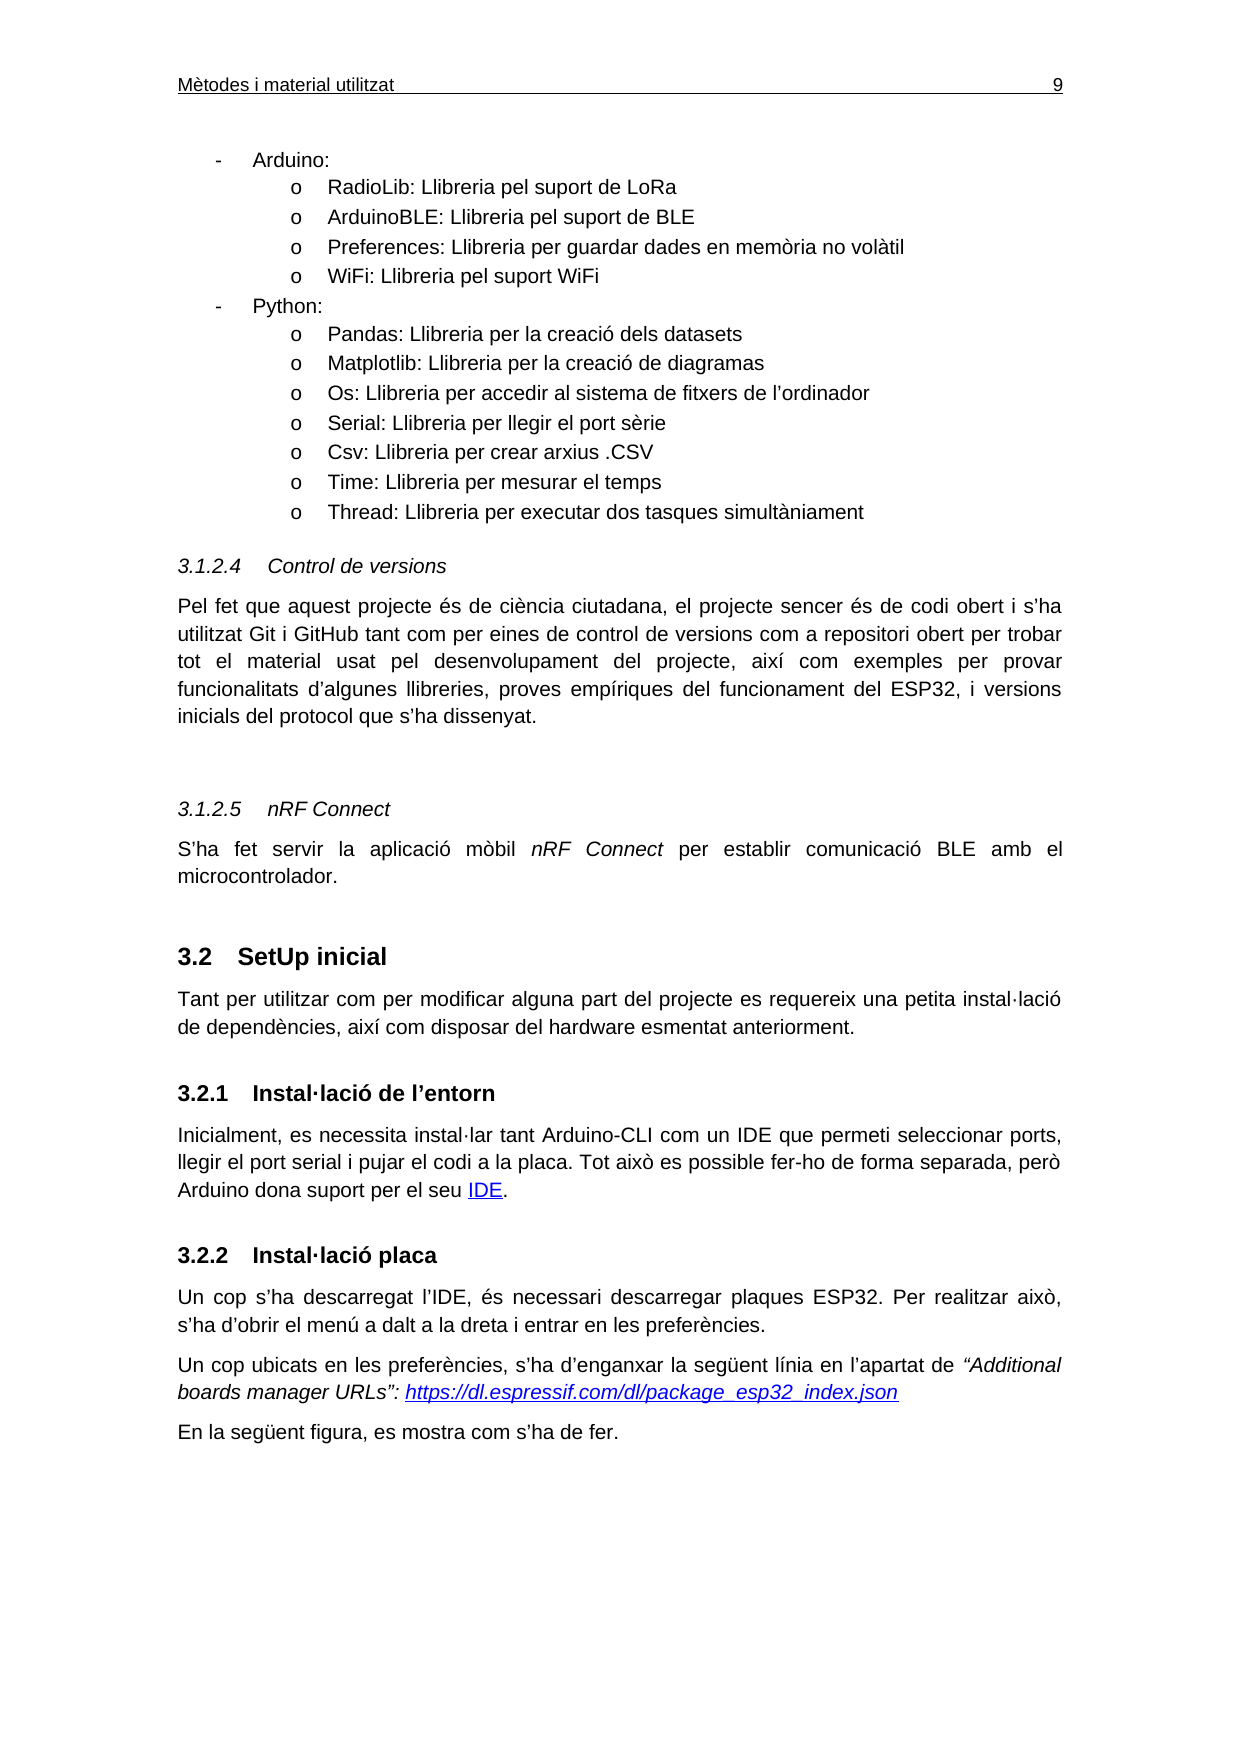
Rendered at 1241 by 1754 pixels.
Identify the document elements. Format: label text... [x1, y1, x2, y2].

text Pel fet que aquest projecte és de ciència ciutadana, el projecte sencer és de codi obert i s’ha utilitzat Git i GitHub tant com per eines de control de versions com a repositori obert per trobar tot el material usat pel desenvolupament del projecte, així com exemples per provar funcionalitats d’algunes llibreries, proves empíriques del funcionament del ESP32, i versions inicials del protocol que s’ha dissenyat. [177, 594, 1063, 728]
subtitle Instal·lació placa [177, 1242, 1063, 1269]
list ArduinoBLE: Llibreria pel suport de BLE [290, 205, 1063, 231]
list RadioLib: Llibreria pel suport de LoRa [290, 175, 1063, 201]
list Csv: Llibreria per crear arxius .CSV [290, 440, 1063, 466]
list Serial: Llibreria per llegir el port sèrie [290, 411, 1063, 436]
list Thread: Llibreria per executar dos tasques simultàniament [290, 499, 1063, 525]
list Pandas: Llibreria per la creació dels datasets [290, 321, 1063, 347]
list Matplotlib: Llibreria per la creació de diagramas [290, 351, 1063, 377]
list Arduino: [215, 148, 1063, 172]
text Inicialment, es necessita instal·lar tant Arduino-CLI com un IDE que permeti seleccionar ports, llegir el port serial i pujar el codi a la placa. Tot això es possible fer-ho de forma separada, però Arduino dona suport per el seu IDE. [177, 1122, 1063, 1201]
subtitle SetUp inicial [177, 942, 1063, 971]
subtitle Instal·lació de l’entorn [177, 1080, 1063, 1106]
subtitle Control de versions [177, 554, 1063, 578]
text Tant per utilitzar com per modificar alguna part del projecte es requereix una petita instal·lació de dependències, així com disposar del hardware esmentat anteriorment. [177, 987, 1063, 1039]
text En la següent figura, es mostra com s’ha de fer. [177, 1420, 1063, 1444]
text S’ha fet servir la aplicació mòbil nRF Connect per establir comunicació BLE amb el microcontrolador. [177, 837, 1063, 888]
list Preferences: Llibreria per guardar dades en memòria no volàtil [290, 234, 1063, 260]
text Un cop s’ha descarregat l’IDE, és necessari descarregar plaques ESP32. Per realitzar això, s’ha d’obrir el menú a dalt a la dreta i entrar en les preferències. [177, 1285, 1063, 1337]
text Un cop ubicats en les preferències, s’ha d’enganxar la següent línia en l’apartat de “Additional boards manager URLs”: https://dl.espressif.com/dl/package_esp32_index.json [177, 1353, 1063, 1404]
list Time: Llibreria per mesurar el temps [290, 470, 1063, 496]
list WiFi: Llibreria pel suport WiFi [290, 264, 1063, 290]
list Python: [215, 294, 1063, 318]
subtitle nRF Connect [177, 797, 1063, 821]
list Os: Llibreria per accedir al sistema de fitxers de l’ordinador [290, 381, 1063, 407]
